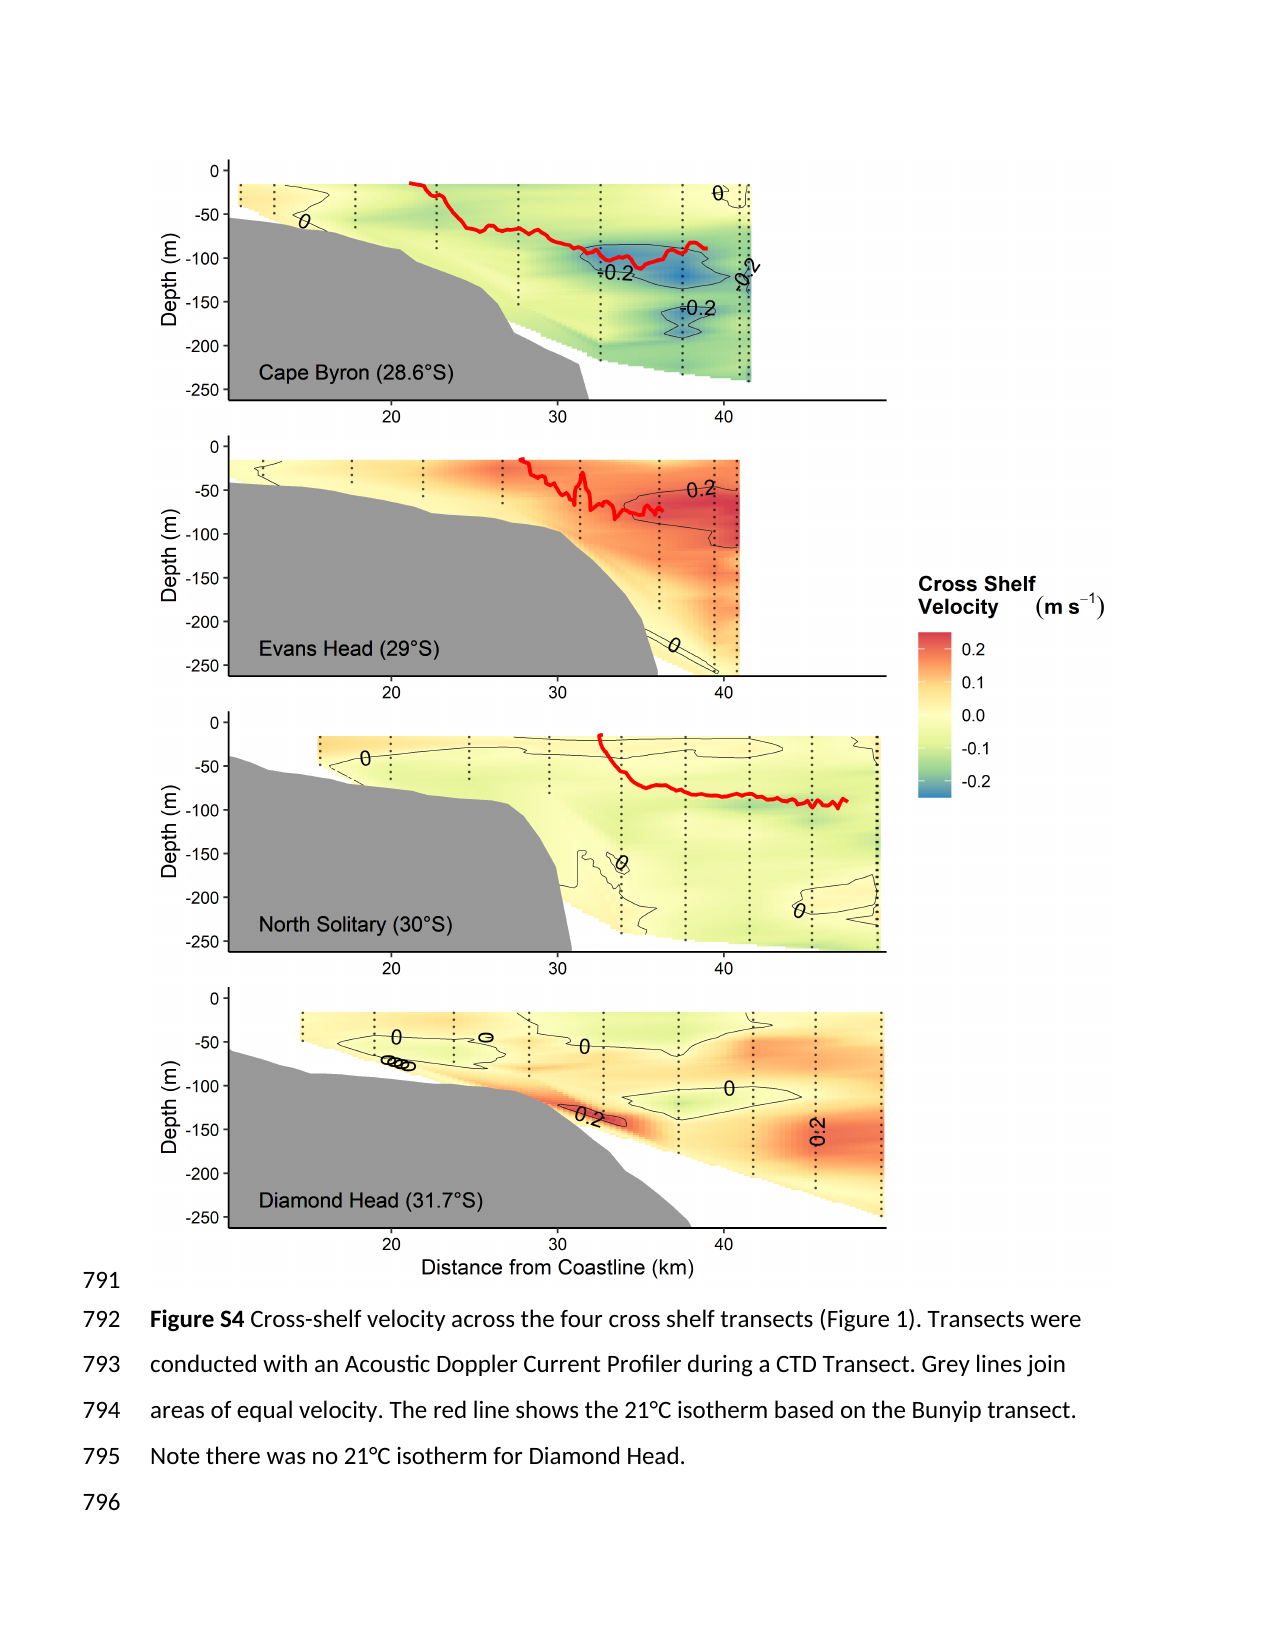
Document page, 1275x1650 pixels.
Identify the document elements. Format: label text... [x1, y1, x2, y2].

text Figure S4 Cross-shelf velocity across the four cross shelf transects (Figure 1). Transects were conducted with an Acoustic Doppler Current Profiler during a CTD Transect. Grey lines join areas of equal velocity. The red line shows the 21°C isotherm based on the Bunyip transect. Note there was no 21°C isotherm for Diamond Head. [150, 1303, 1125, 1471]
picture [150, 150, 1125, 1289]
